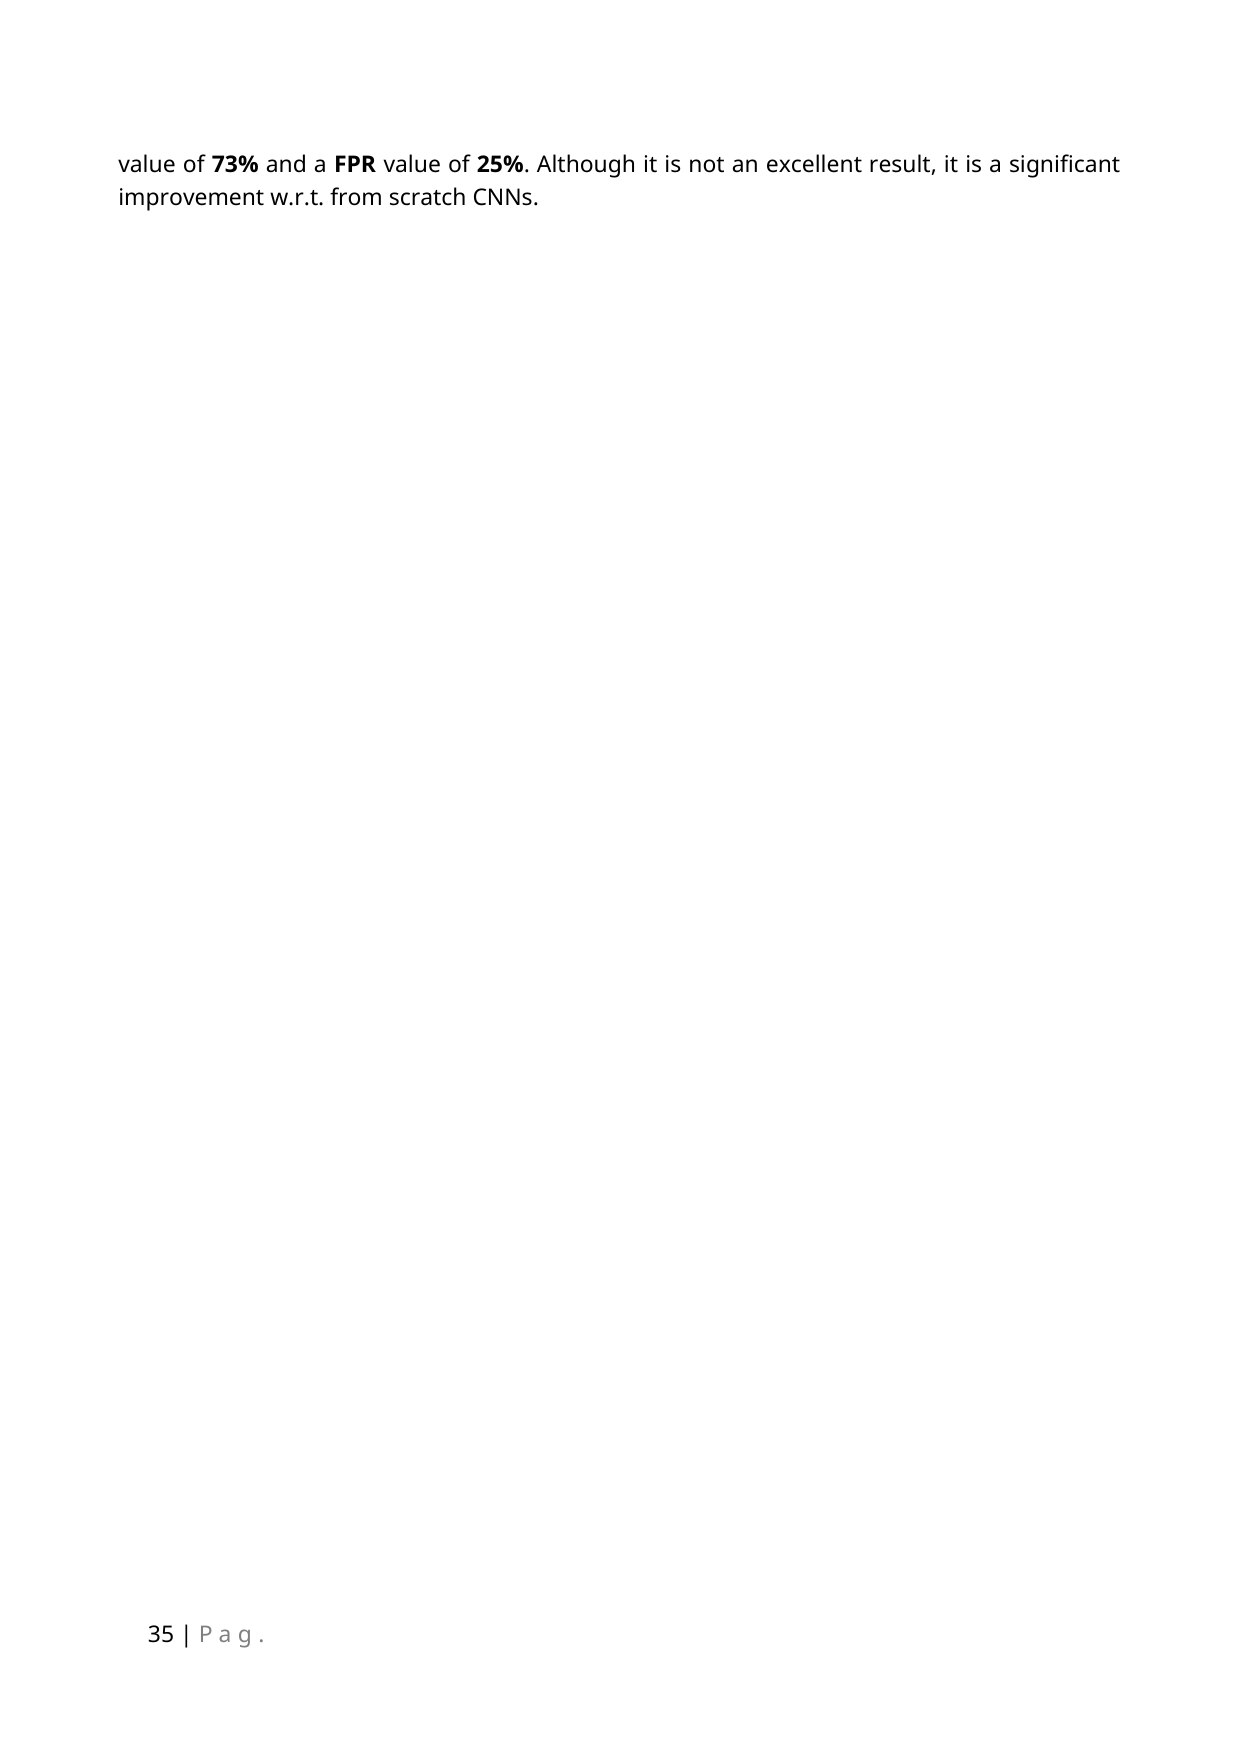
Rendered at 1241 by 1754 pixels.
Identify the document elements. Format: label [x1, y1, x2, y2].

text [118, 148, 1122, 213]
